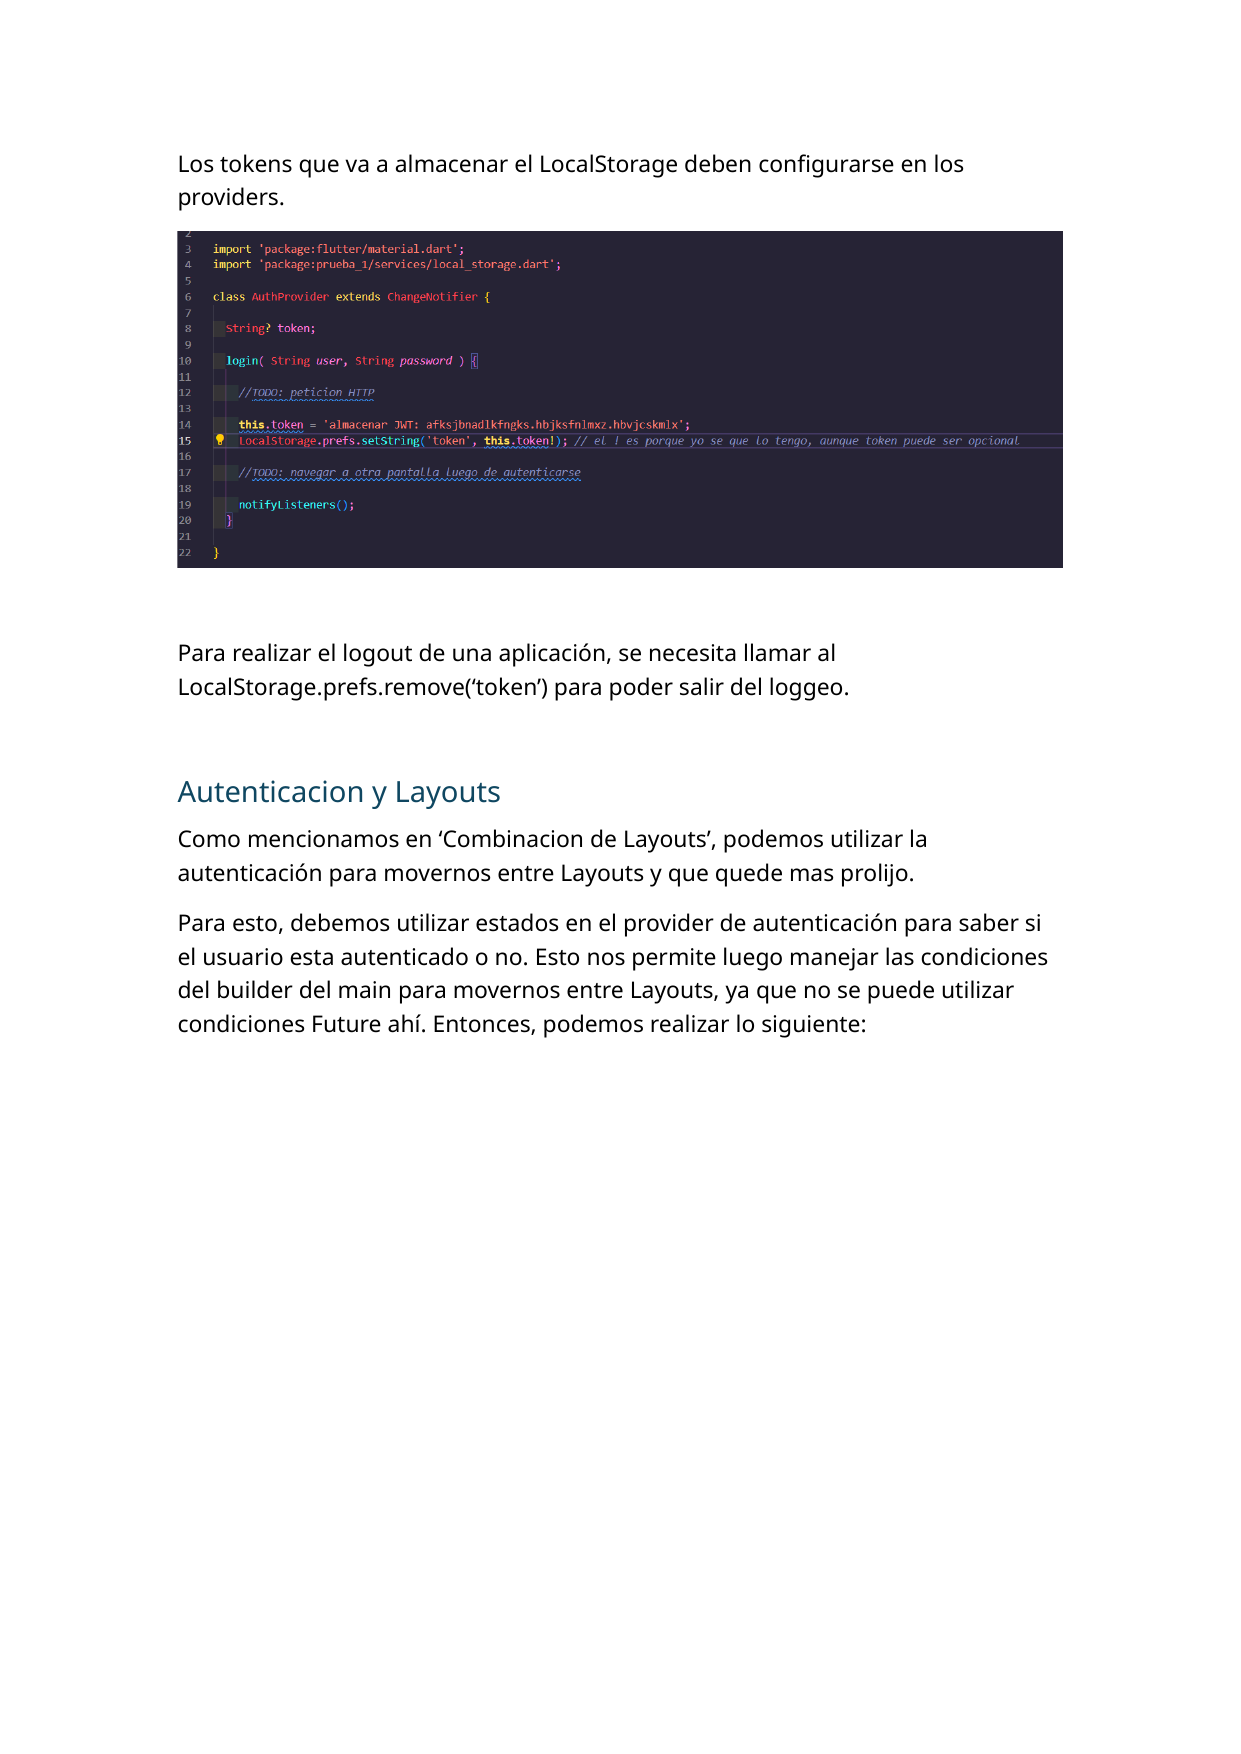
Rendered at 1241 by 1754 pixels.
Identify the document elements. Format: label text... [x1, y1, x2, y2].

text Para esto, debemos utilizar estados en el provider de autenticación para saber si el usuario esta autenticado o no. Esto nos permite luego manejar las condiciones del builder del main para movernos entre Layouts, ya que no se puede utilizar condiciones Future ahí. Entonces, podemos realizar lo siguiente: [177, 907, 1063, 1039]
text Para realizar el logout de una aplicación, se necesita llamar al LocalStorage.prefs.remove(‘token’) para poder salir del loggeo. [177, 637, 1063, 702]
text Como mencionamos en ‘Combinacion de Layouts’, podemos utilizar la autenticación para movernos entre Layouts y que quede mas prolijo. [177, 823, 1063, 888]
text Los tokens que va a almacenar el LocalStorage deben configurarse en los providers. [177, 148, 1063, 213]
picture [177, 231, 1063, 568]
subtitle Autenticacion y Layouts [177, 772, 1063, 811]
